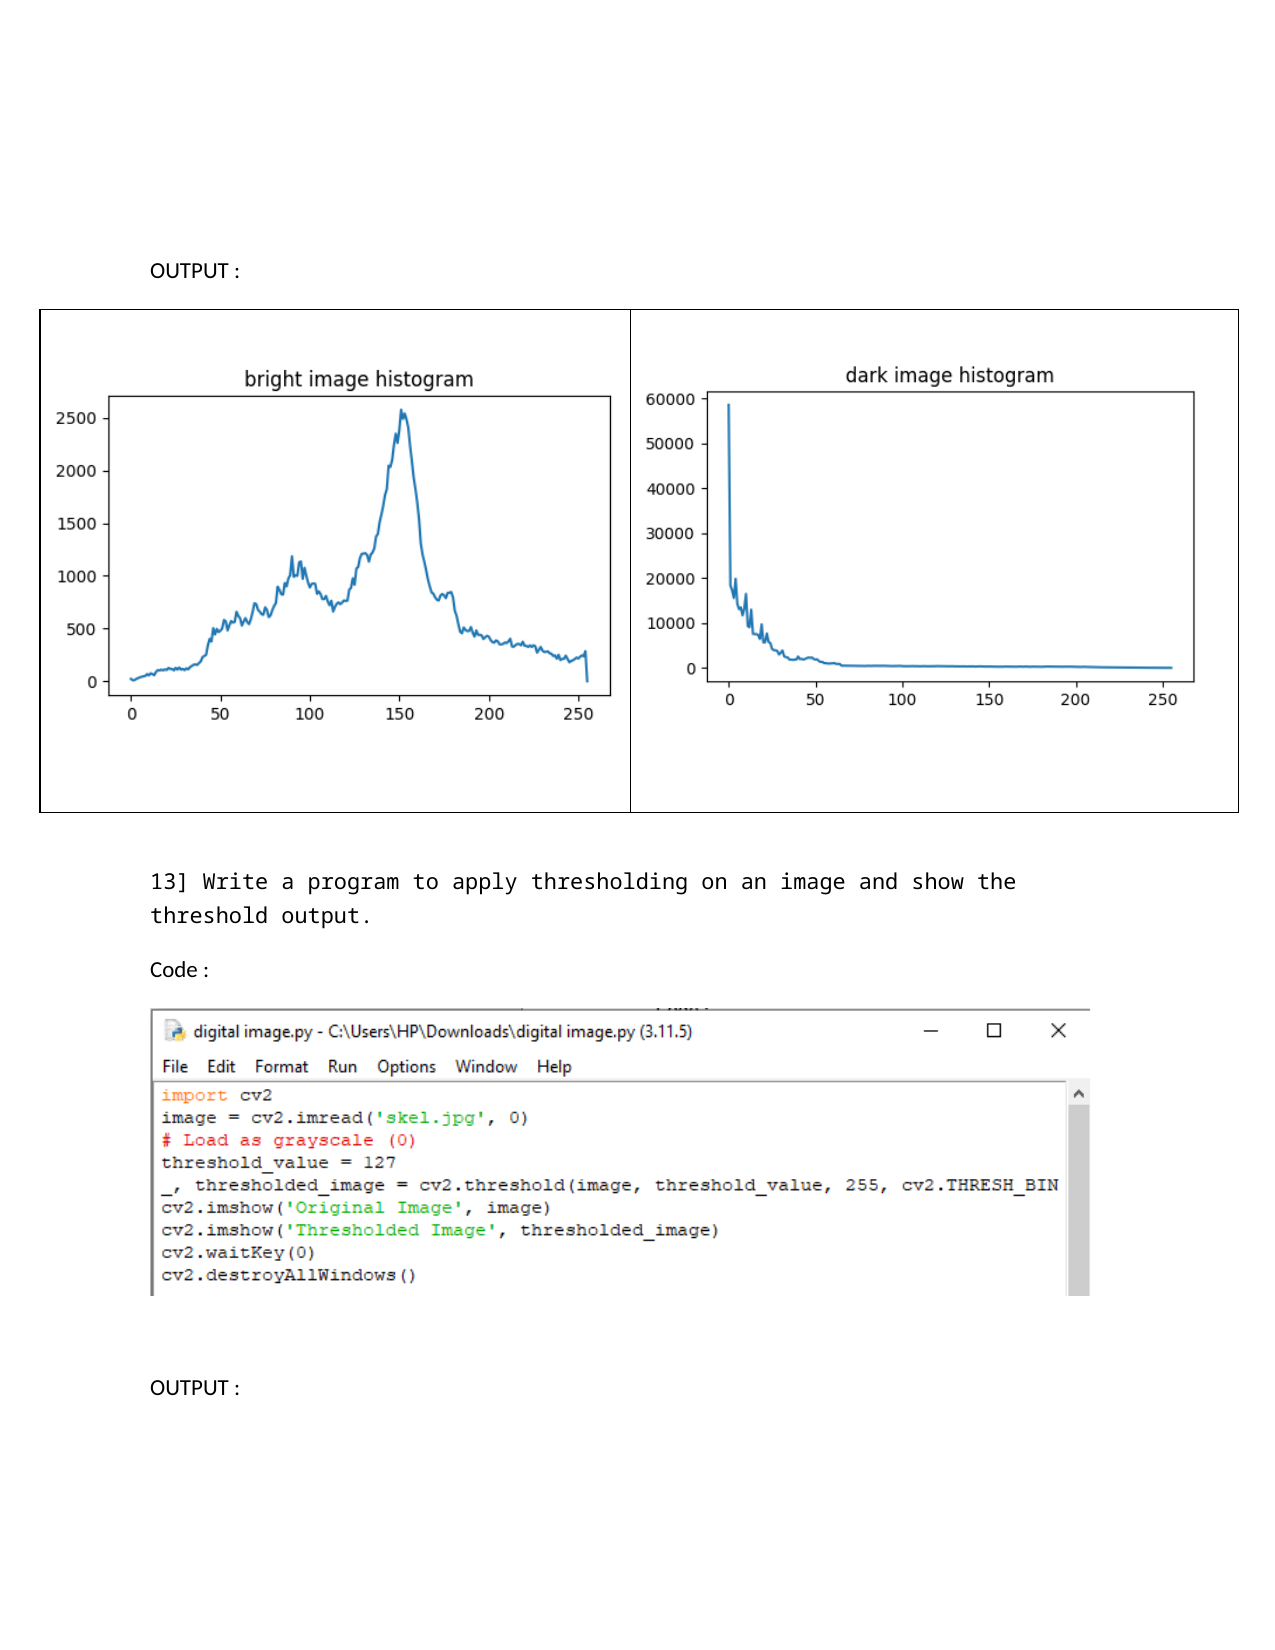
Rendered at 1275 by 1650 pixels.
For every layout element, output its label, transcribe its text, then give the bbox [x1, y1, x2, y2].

text Code : [150, 955, 1125, 983]
text 13] Write a program to apply thresholding on an image and show the threshold output. [150, 866, 1125, 930]
text OUTPUT : [150, 256, 1125, 284]
picture [51, 363, 617, 735]
text OUTPUT : [150, 1373, 1125, 1402]
picture [641, 363, 1198, 712]
table_header [631, 310, 1238, 812]
picture [150, 1008, 1091, 1296]
table_header [41, 310, 630, 812]
